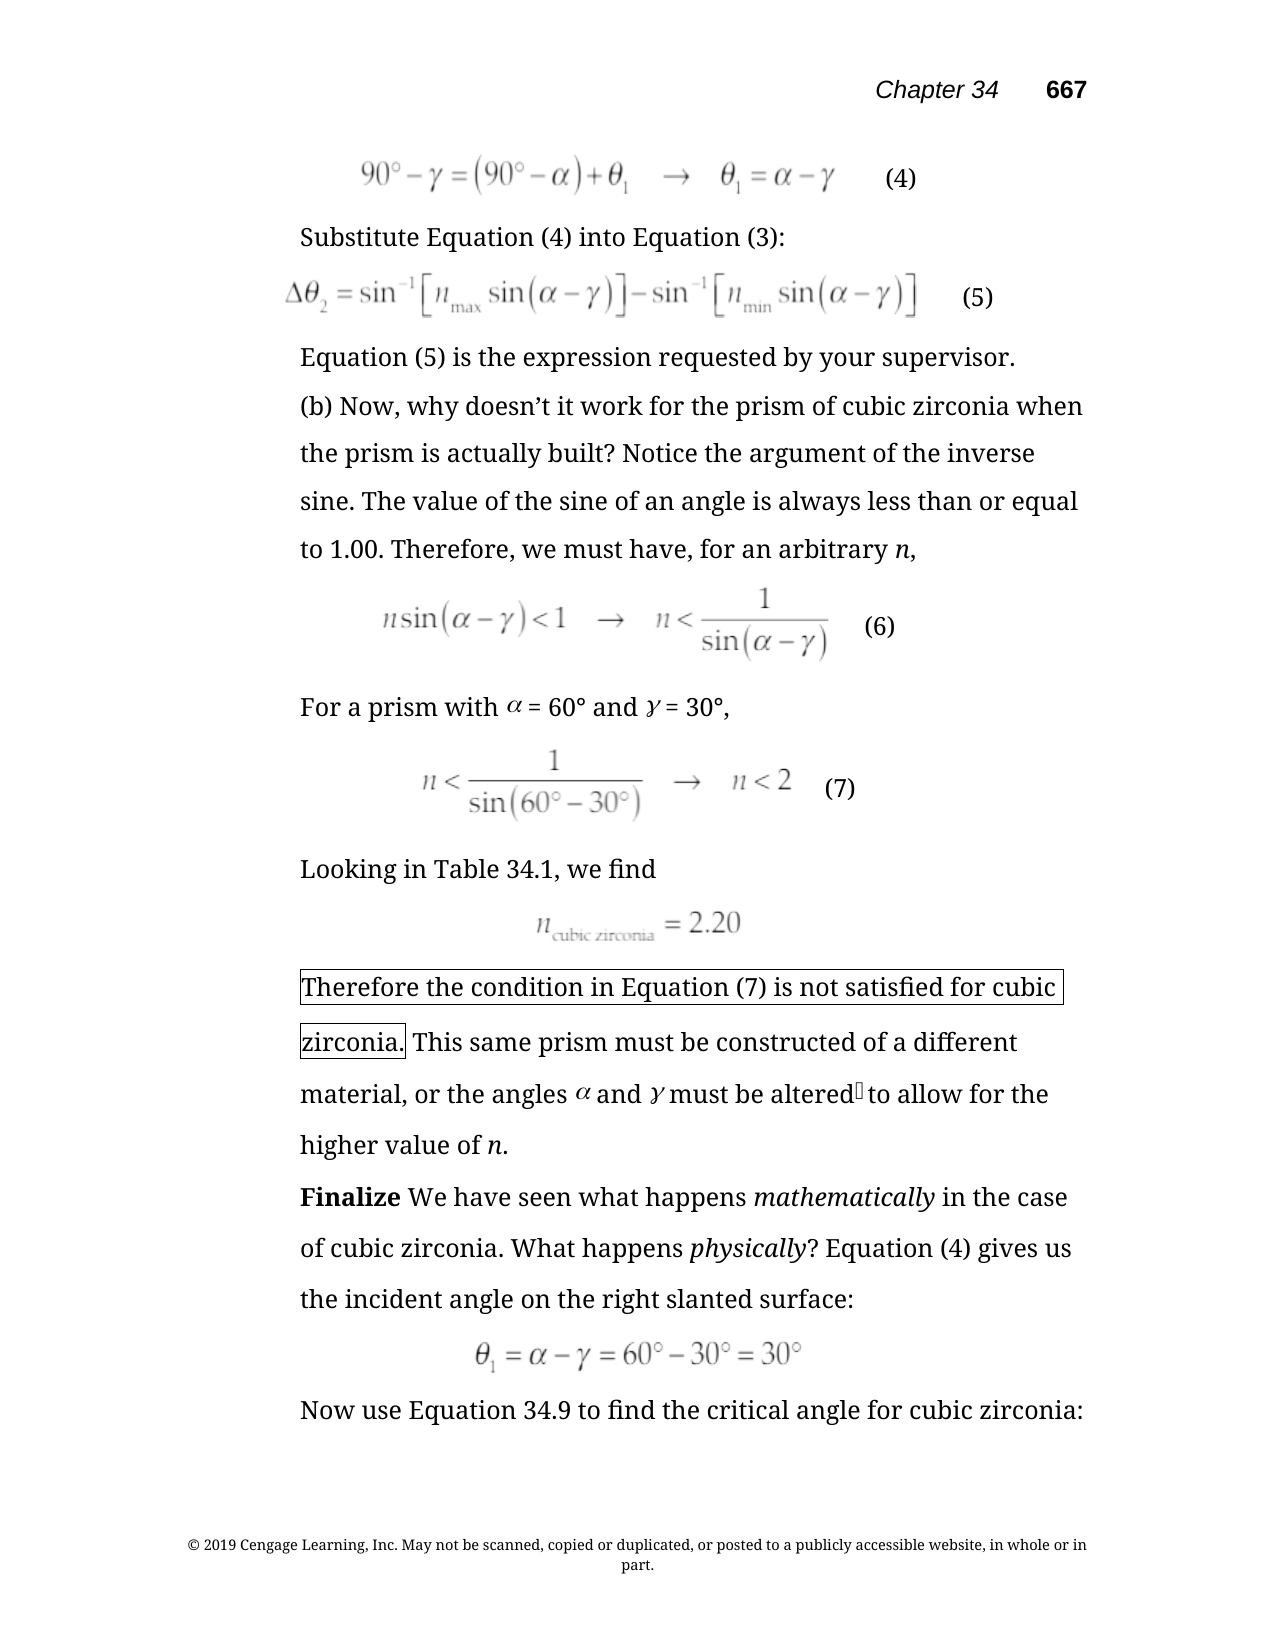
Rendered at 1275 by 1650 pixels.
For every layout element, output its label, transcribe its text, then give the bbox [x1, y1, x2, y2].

text Substitute Equation (4) into Equation (3): [300, 220, 1087, 254]
text Equation (5) is the expression requested by your supervisor. [300, 340, 1087, 374]
text Therefore the condition in Equation (7) is not satisfied for cubic zirconia. This same prism must be constructed of a different material, or the angles  and  must be alteredto allow for the higher value of n. [300, 969, 1087, 1161]
text (7) [187, 741, 1087, 834]
text For a prism with  = 60° and  = 30°, [300, 690, 1087, 724]
text Finalize We have seen what happens mathematically in the case of cubic zirconia. What happens physically? Equation (4) gives us the incident angle on the right slanted surface: [300, 1180, 1087, 1316]
text Now use Equation 34.9 to find the critical angle for cubic zirconia: [300, 1393, 1087, 1427]
text (4) [187, 150, 1087, 205]
text Looking in Table 34.1, we find [300, 852, 1087, 886]
text (6) [187, 579, 1087, 672]
text (b) Now, why doesn’t it work for the prism of cubic zirconia when the prism is actually built? Notice the argument of the inverse sine. The value of the sine of an angle is always less than or equal to 1.00. Therefore, we must have, for an arbitrary n, [300, 388, 1087, 565]
text (5) [187, 268, 1087, 325]
